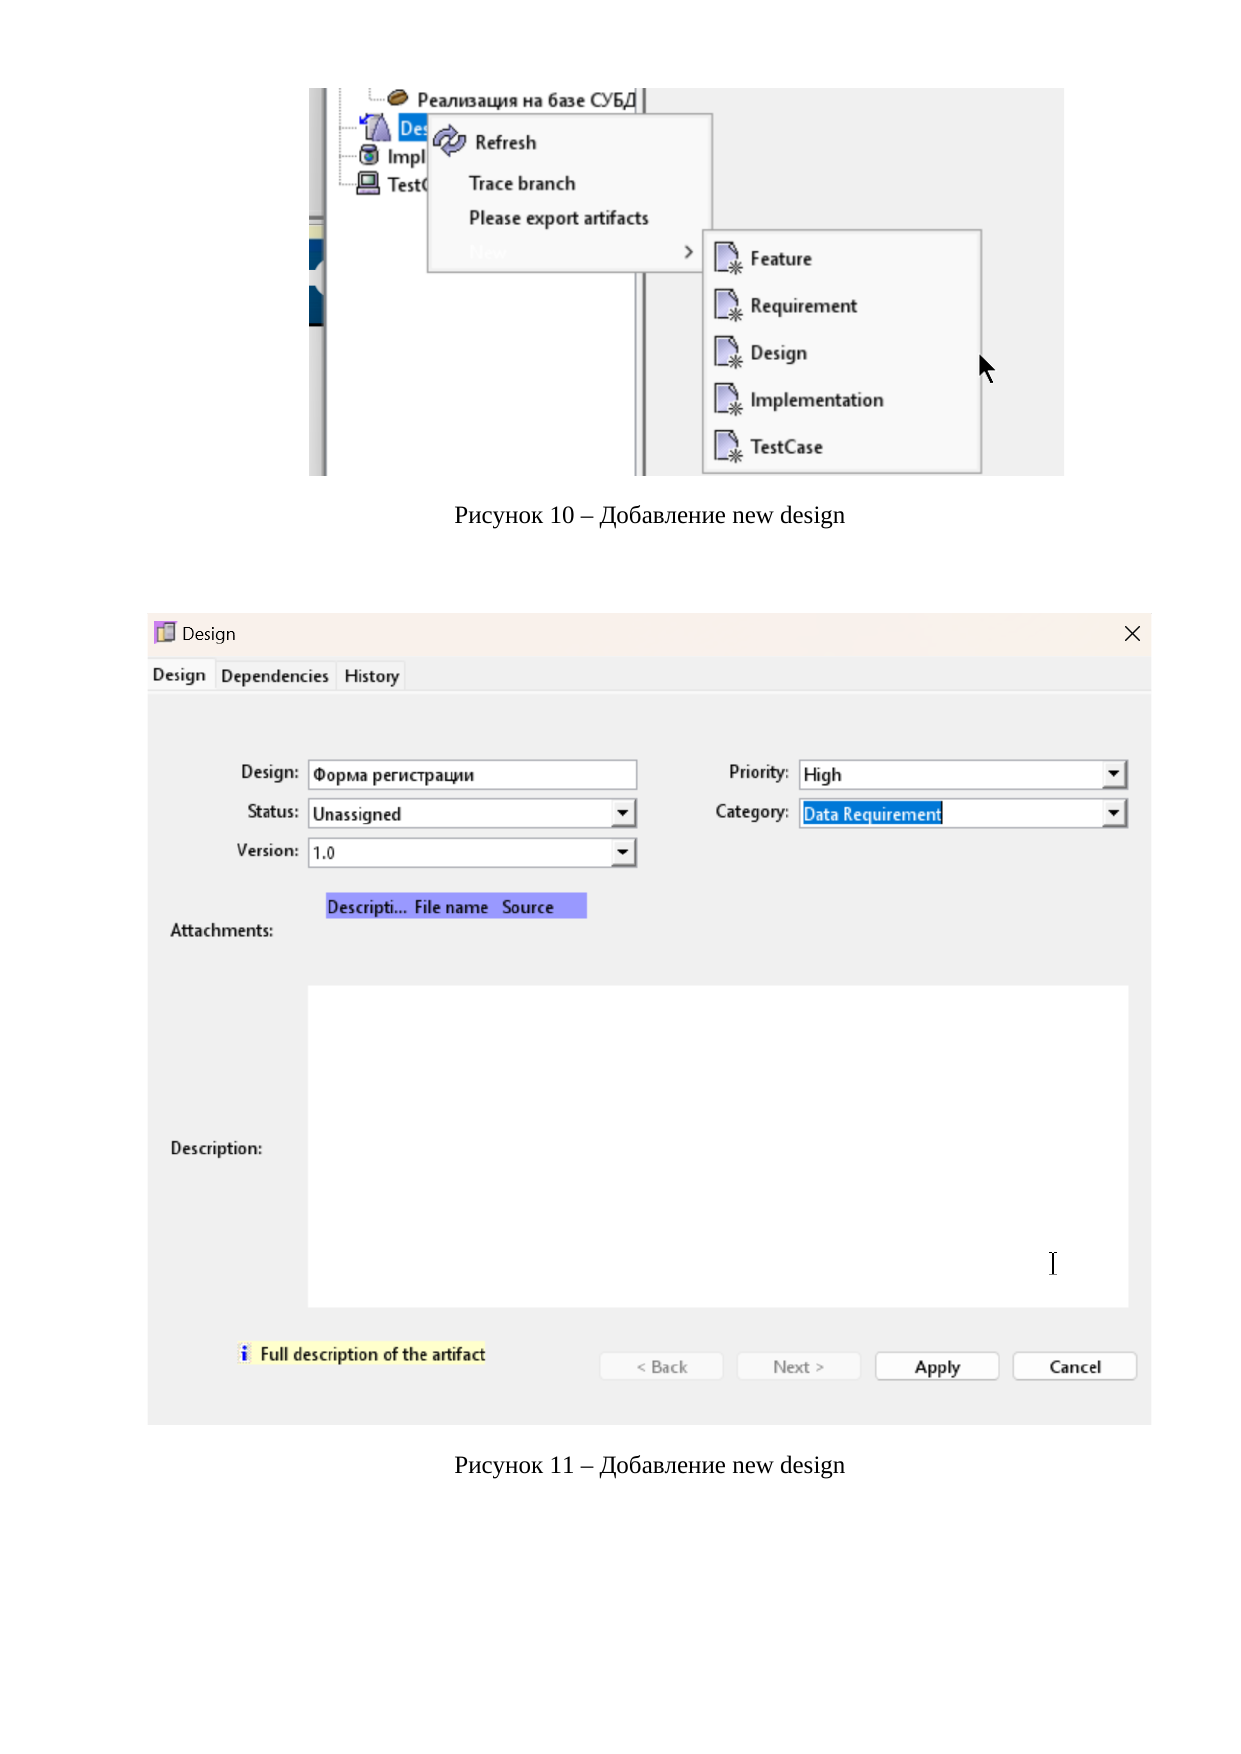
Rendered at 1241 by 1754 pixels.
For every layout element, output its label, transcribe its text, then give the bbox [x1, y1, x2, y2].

text Рисунок 10 – Добавление new design [148, 500, 1152, 529]
picture [147, 613, 1152, 1425]
picture [309, 88, 1065, 476]
text Рисунок 11 – Добавление new design [148, 1450, 1152, 1478]
